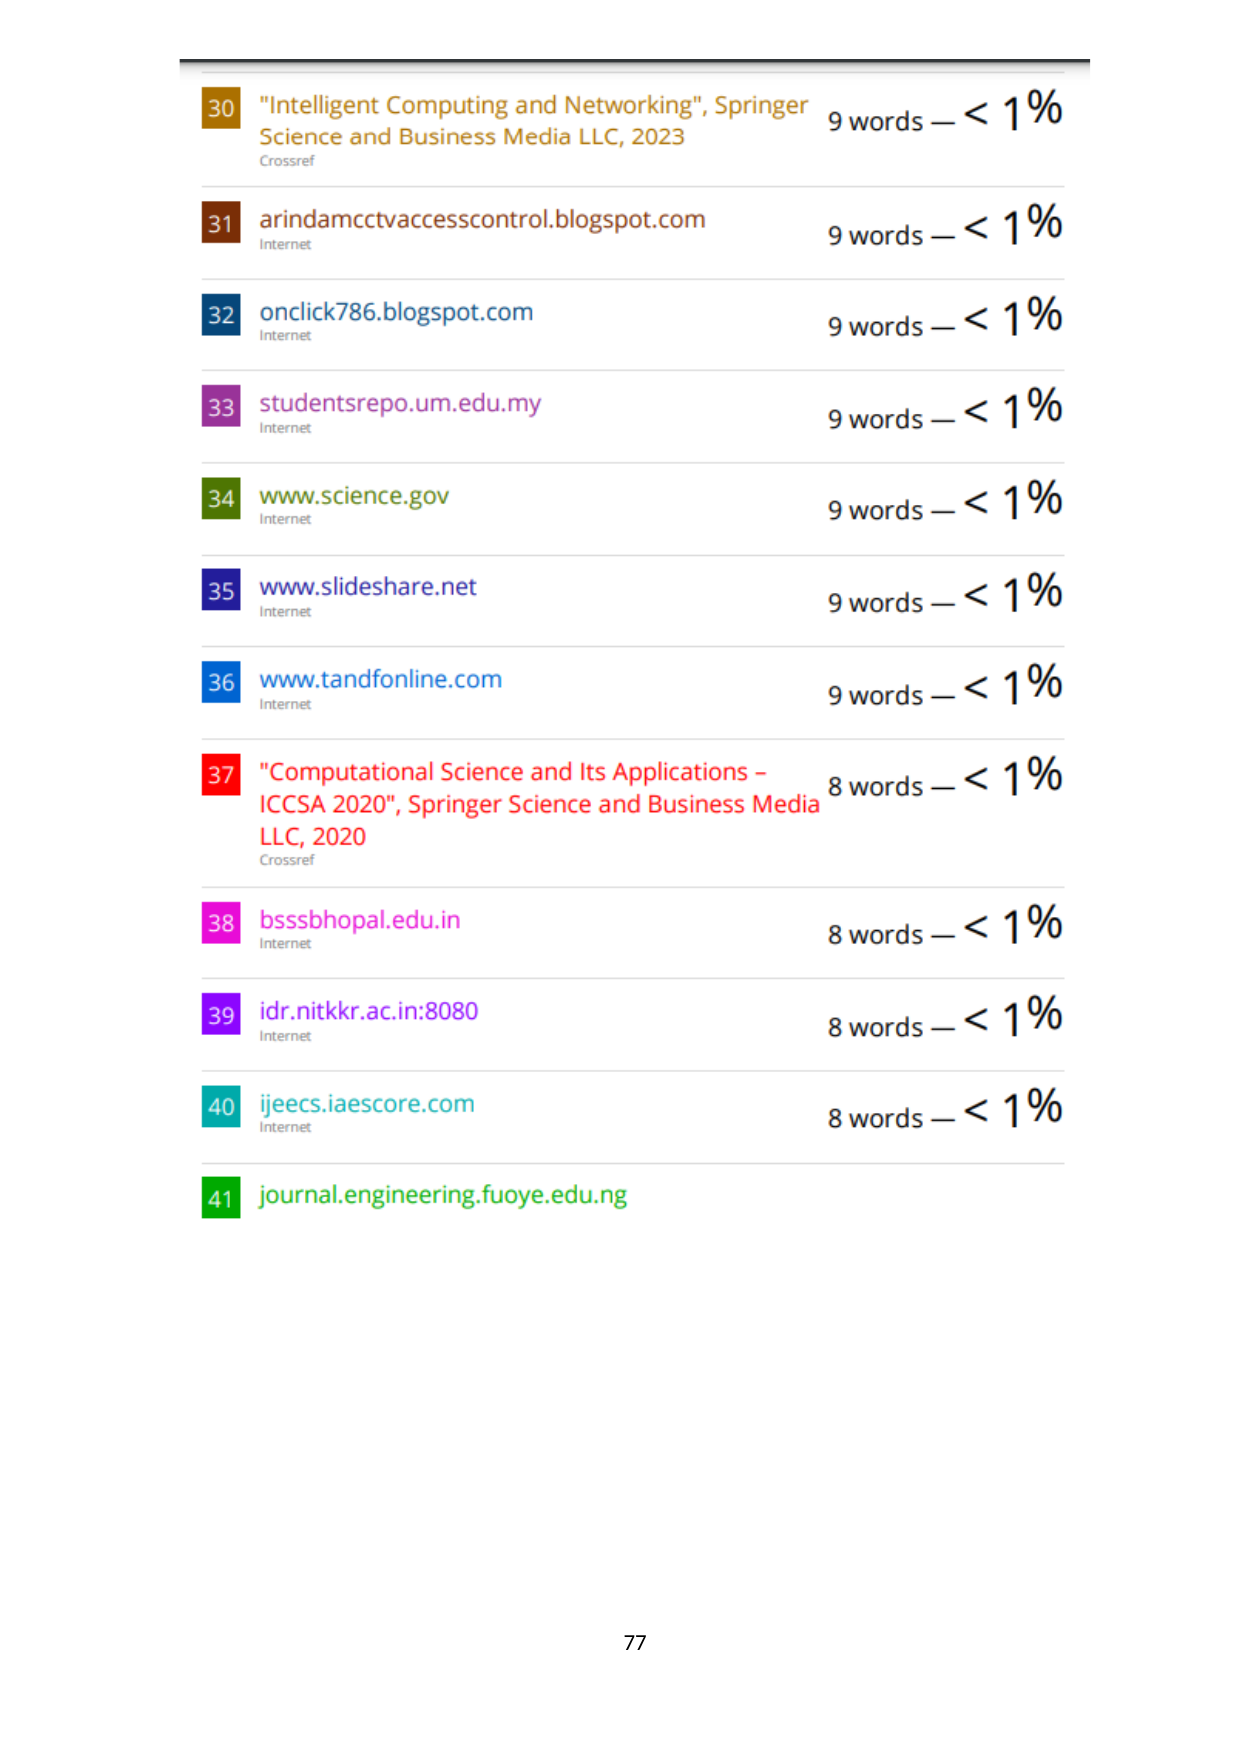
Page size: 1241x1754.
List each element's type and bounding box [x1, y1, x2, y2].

picture [179, 59, 1091, 1251]
